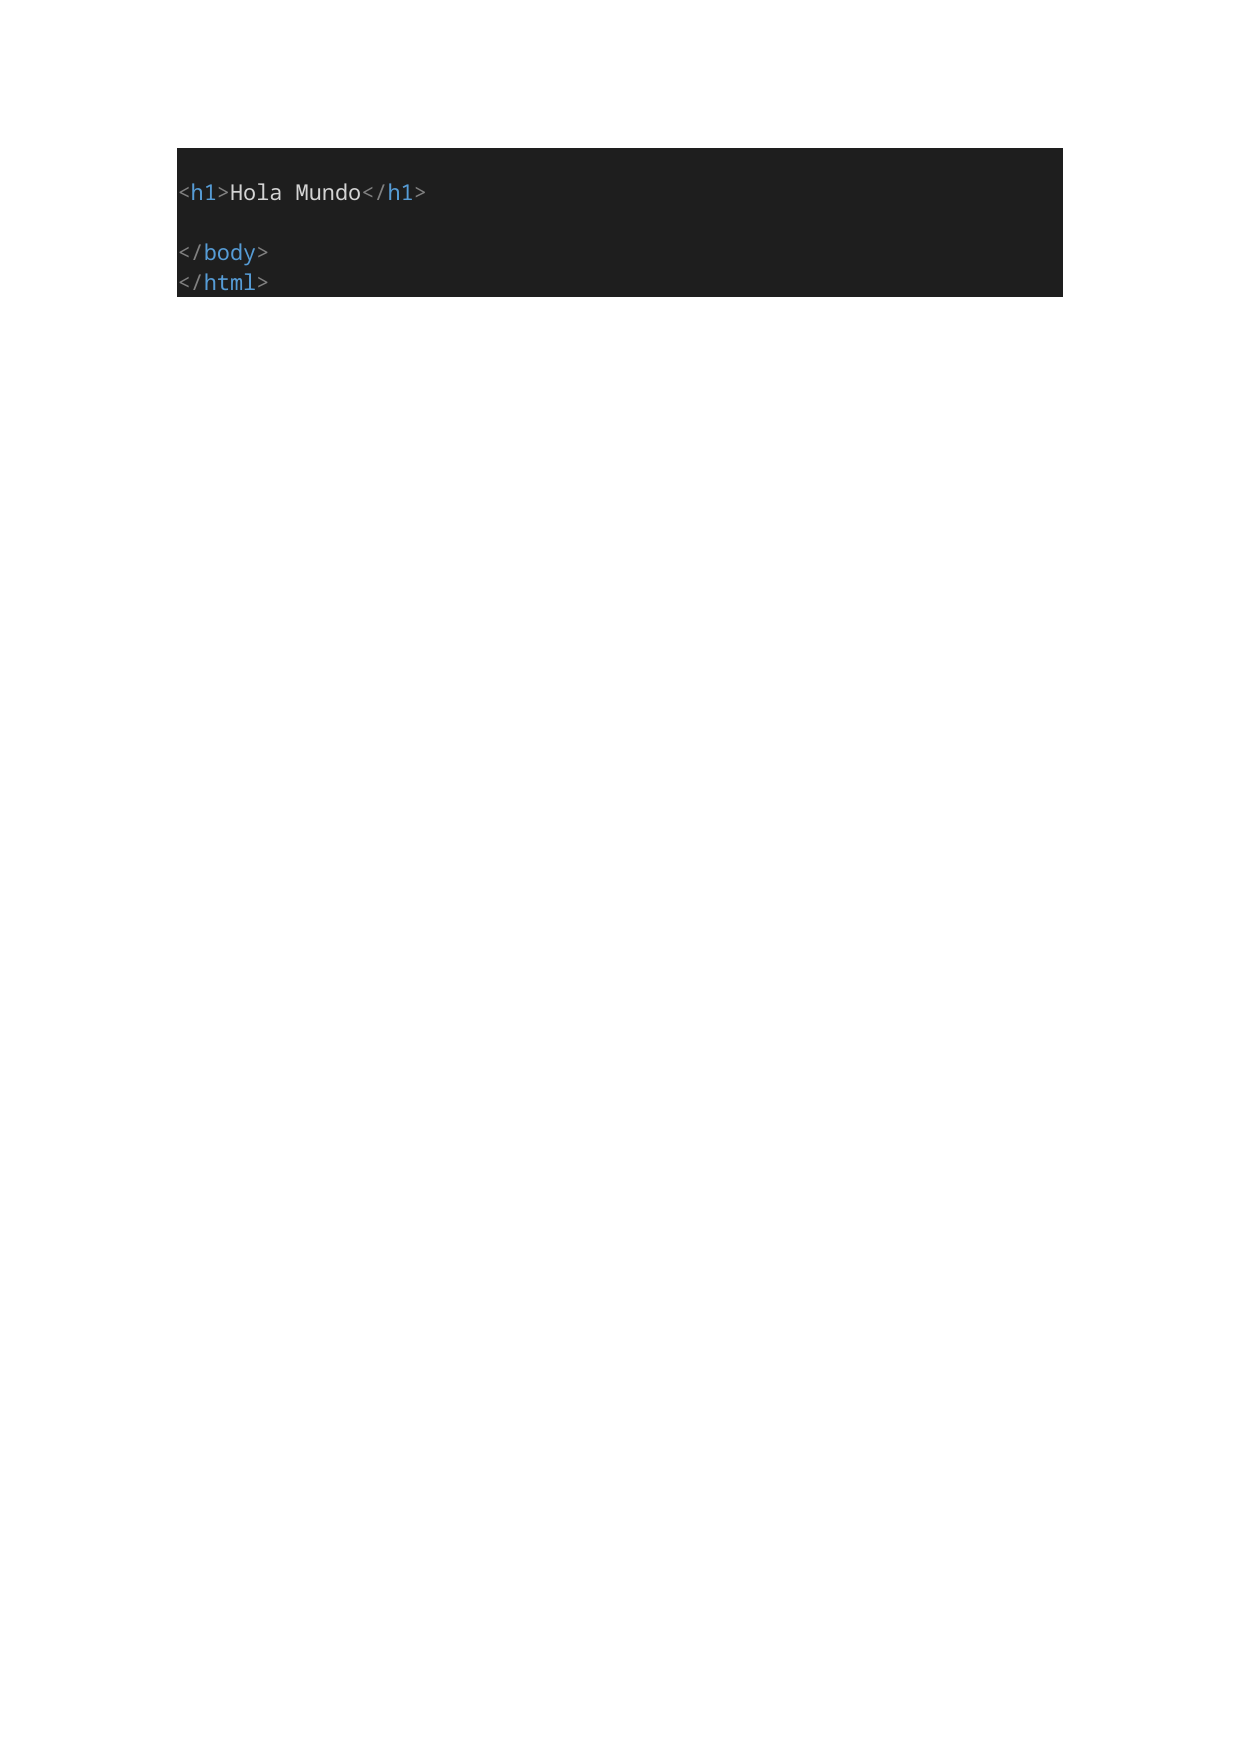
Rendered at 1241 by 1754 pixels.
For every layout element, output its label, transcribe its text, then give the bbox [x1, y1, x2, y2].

text <h1>Hola Mundo</h1> [177, 177, 1063, 207]
text </body> [177, 237, 1063, 267]
text </html> [177, 267, 1063, 297]
